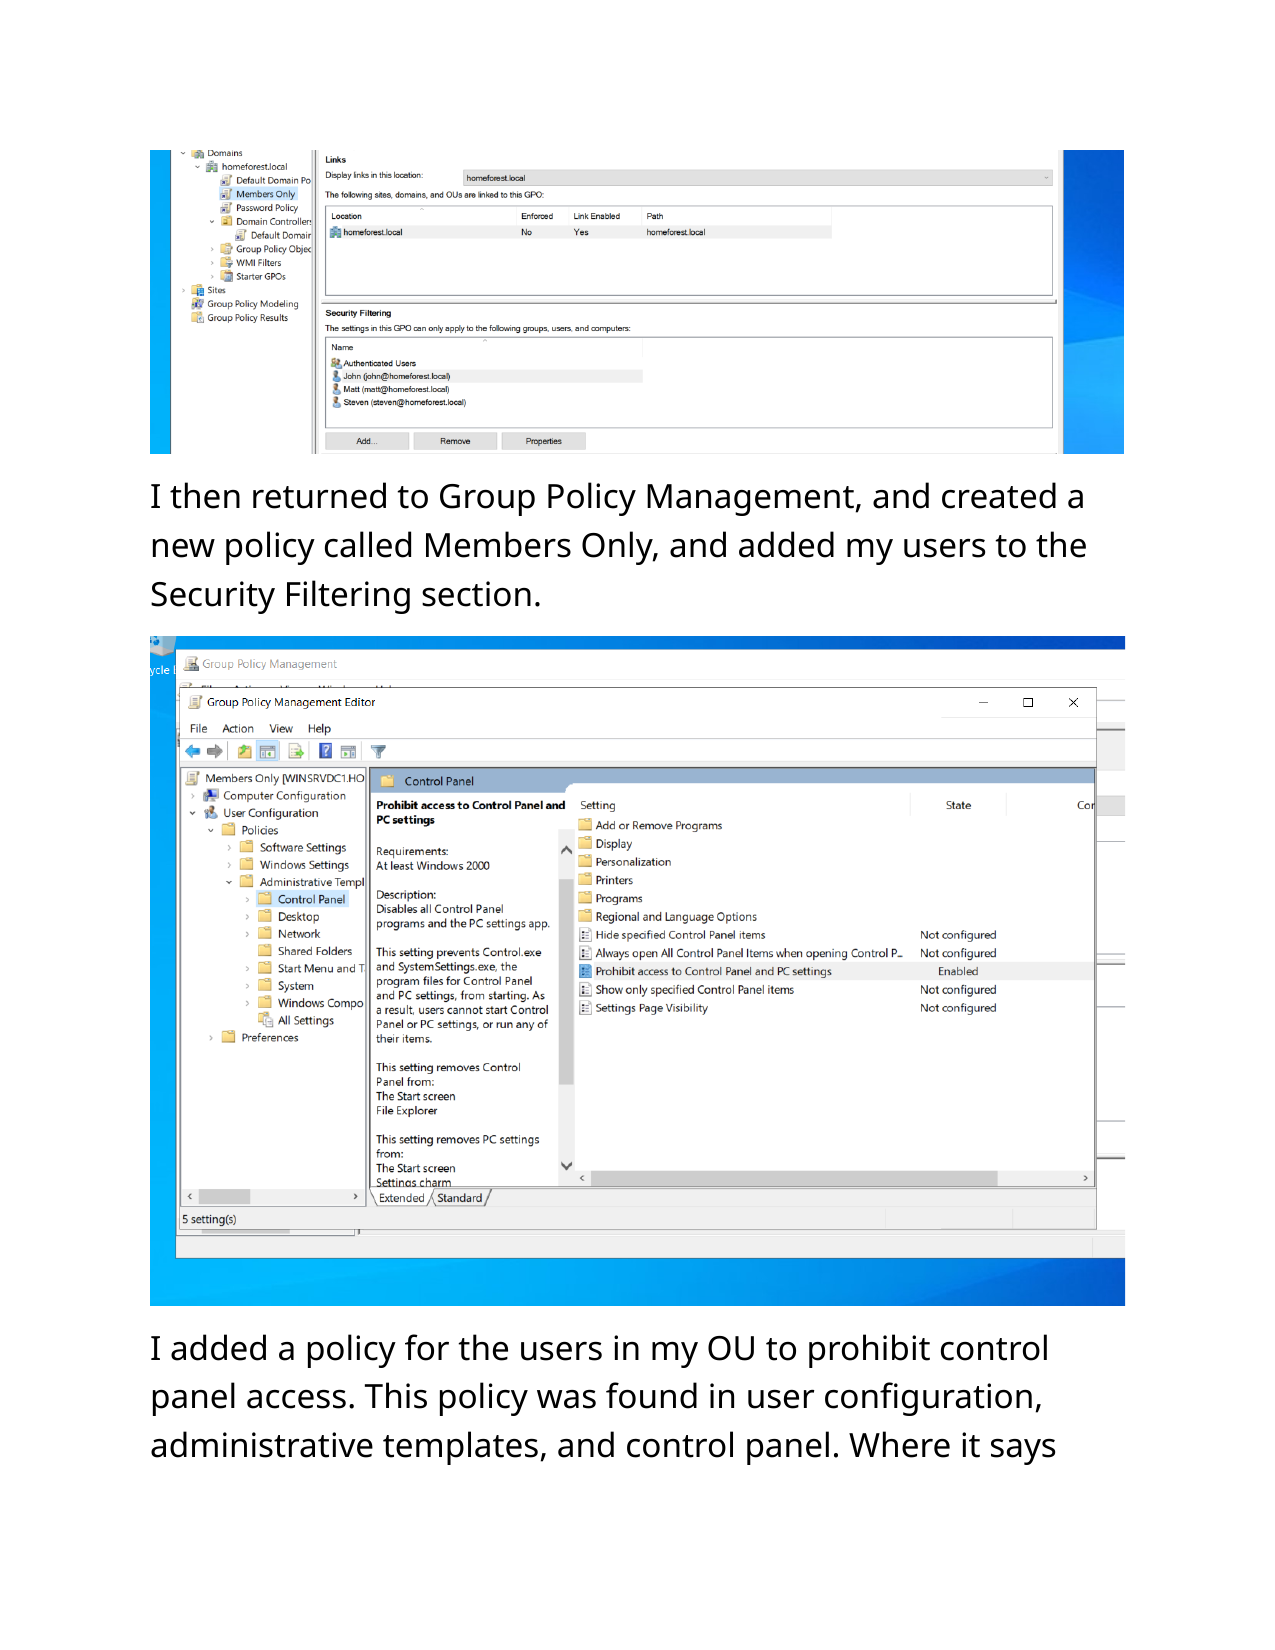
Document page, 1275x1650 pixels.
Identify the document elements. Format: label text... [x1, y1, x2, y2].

text I then returned to Group Policy Management, and created a new policy called Members Only, and added my users to the Security Filtering section. [150, 473, 1125, 616]
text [150, 1324, 1125, 1468]
picture [171, 150, 1124, 454]
picture [150, 636, 1125, 1306]
